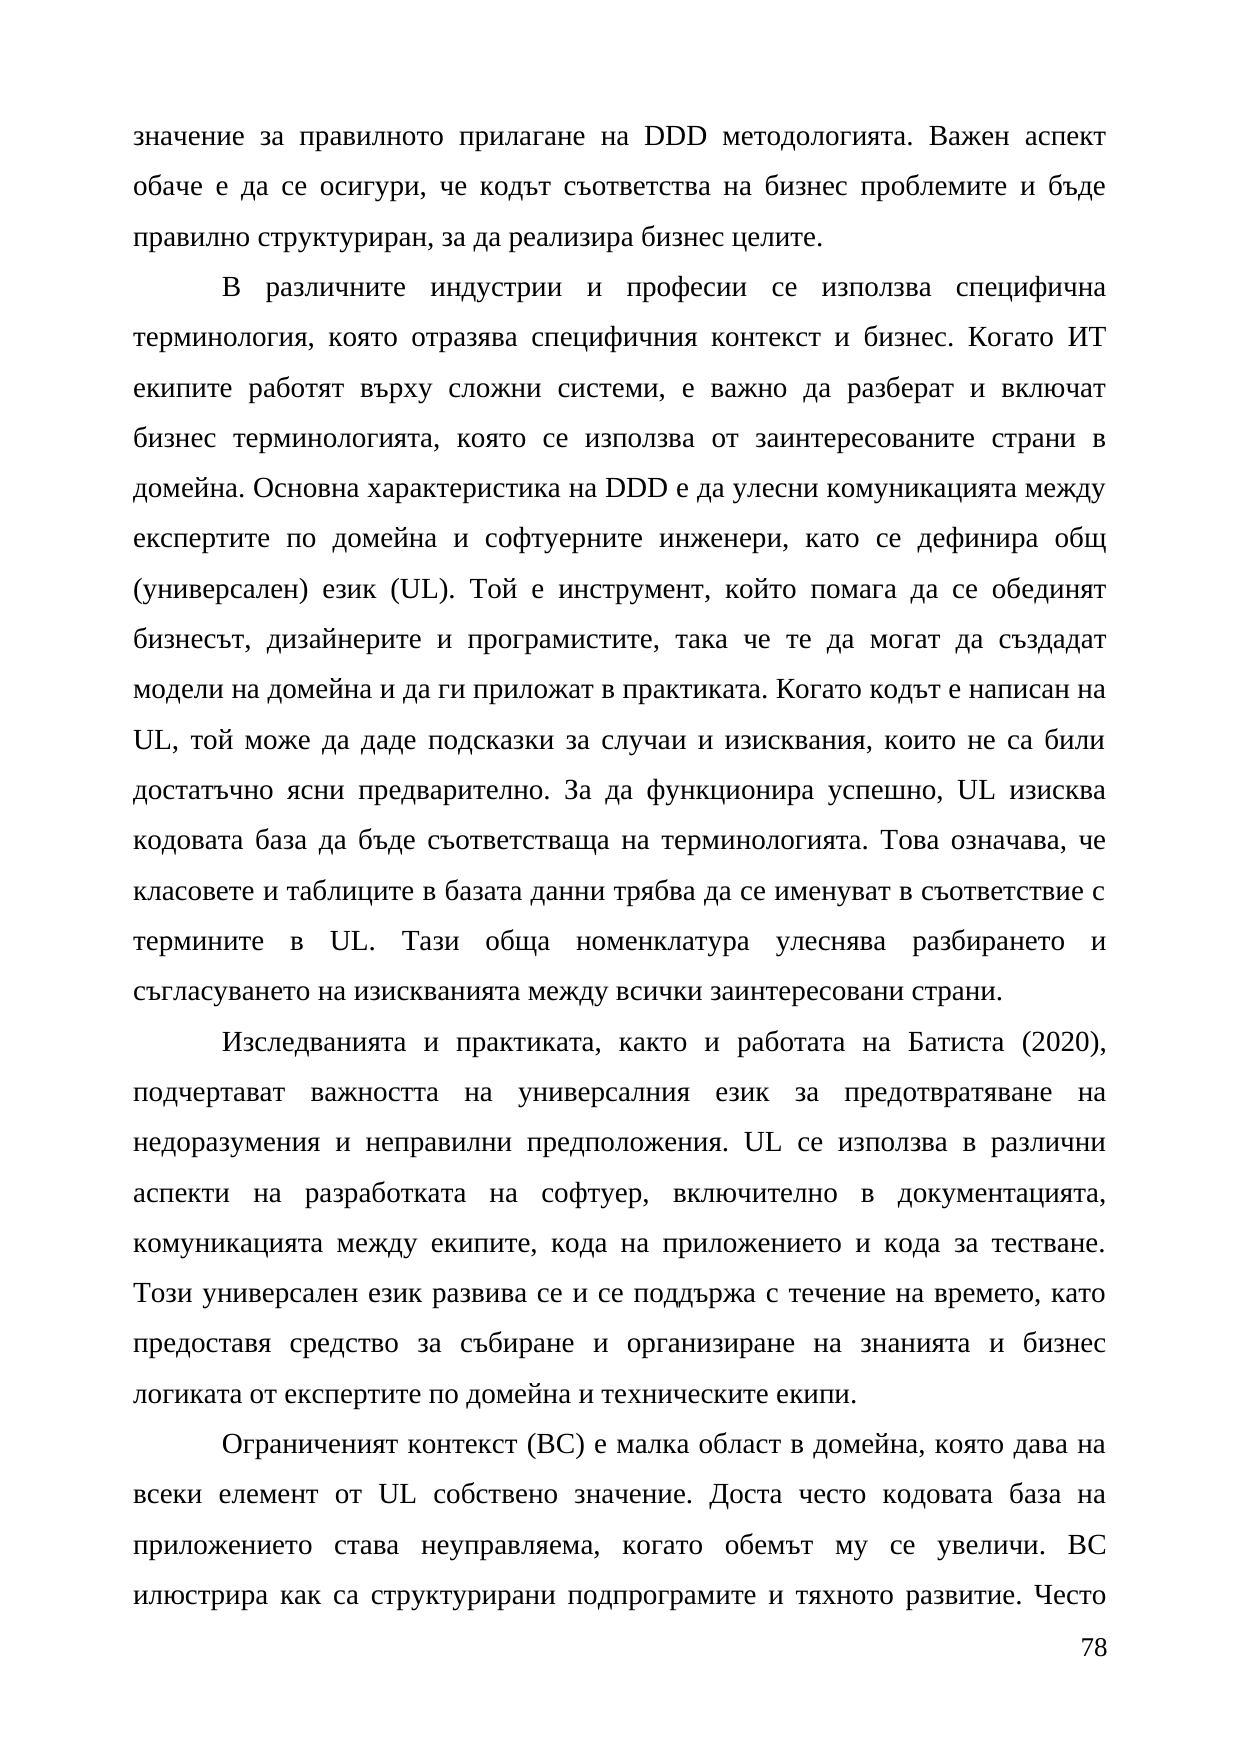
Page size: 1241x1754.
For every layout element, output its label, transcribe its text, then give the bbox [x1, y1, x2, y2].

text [133, 1426, 1107, 1611]
text Изследванията и практиката, както и работата на Батиста (2020), подчертават важността на универсалния език за предотвратяване на недоразумения и неправилни предположения. UL се използва в различни аспекти на разработката на софтуер, включително в документацията, комуникацията между екипите, кода на приложението и кода за тестване. Този универсален език развива се и се поддържа с течение на времето, като предоставя средство за събиране и организиране на знанията и бизнес логиката от експертите по домейна и техническите екипи. [133, 1024, 1107, 1409]
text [133, 118, 1107, 252]
text В различните индустрии и професии се използва специфична терминология, която отразява специфичния контекст и бизнес. Когато ИТ екипите работят върху сложни системи, е важно да разберат и включат бизнес терминологията, която се използва от заинтересованите страни в домейна. Основна характеристика на DDD е да улесни комуникацията между експертите по домейна и софтуерните инженери, като се дефинира общ (универсален) език (UL). Той е инструмент, който помага да се обединят бизнесът, дизайнерите и програмистите, така че те да могат да създадат модели на домейна и да ги приложат в практиката. Когато кодът е написан на UL, той може да даде подсказки за случаи и изисквания, които не са били достатъчно ясни предварително. За да функционира успешно, UL изисква кодовата база да бъде съответстваща на терминологията. Това означава, че класовете и таблиците в базата данни трябва да се именуват в съответствие с термините в UL. Тази обща номенклатура улеснява разбирането и съгласуването на изискванията между всички заинтересовани страни. [133, 269, 1107, 1007]
